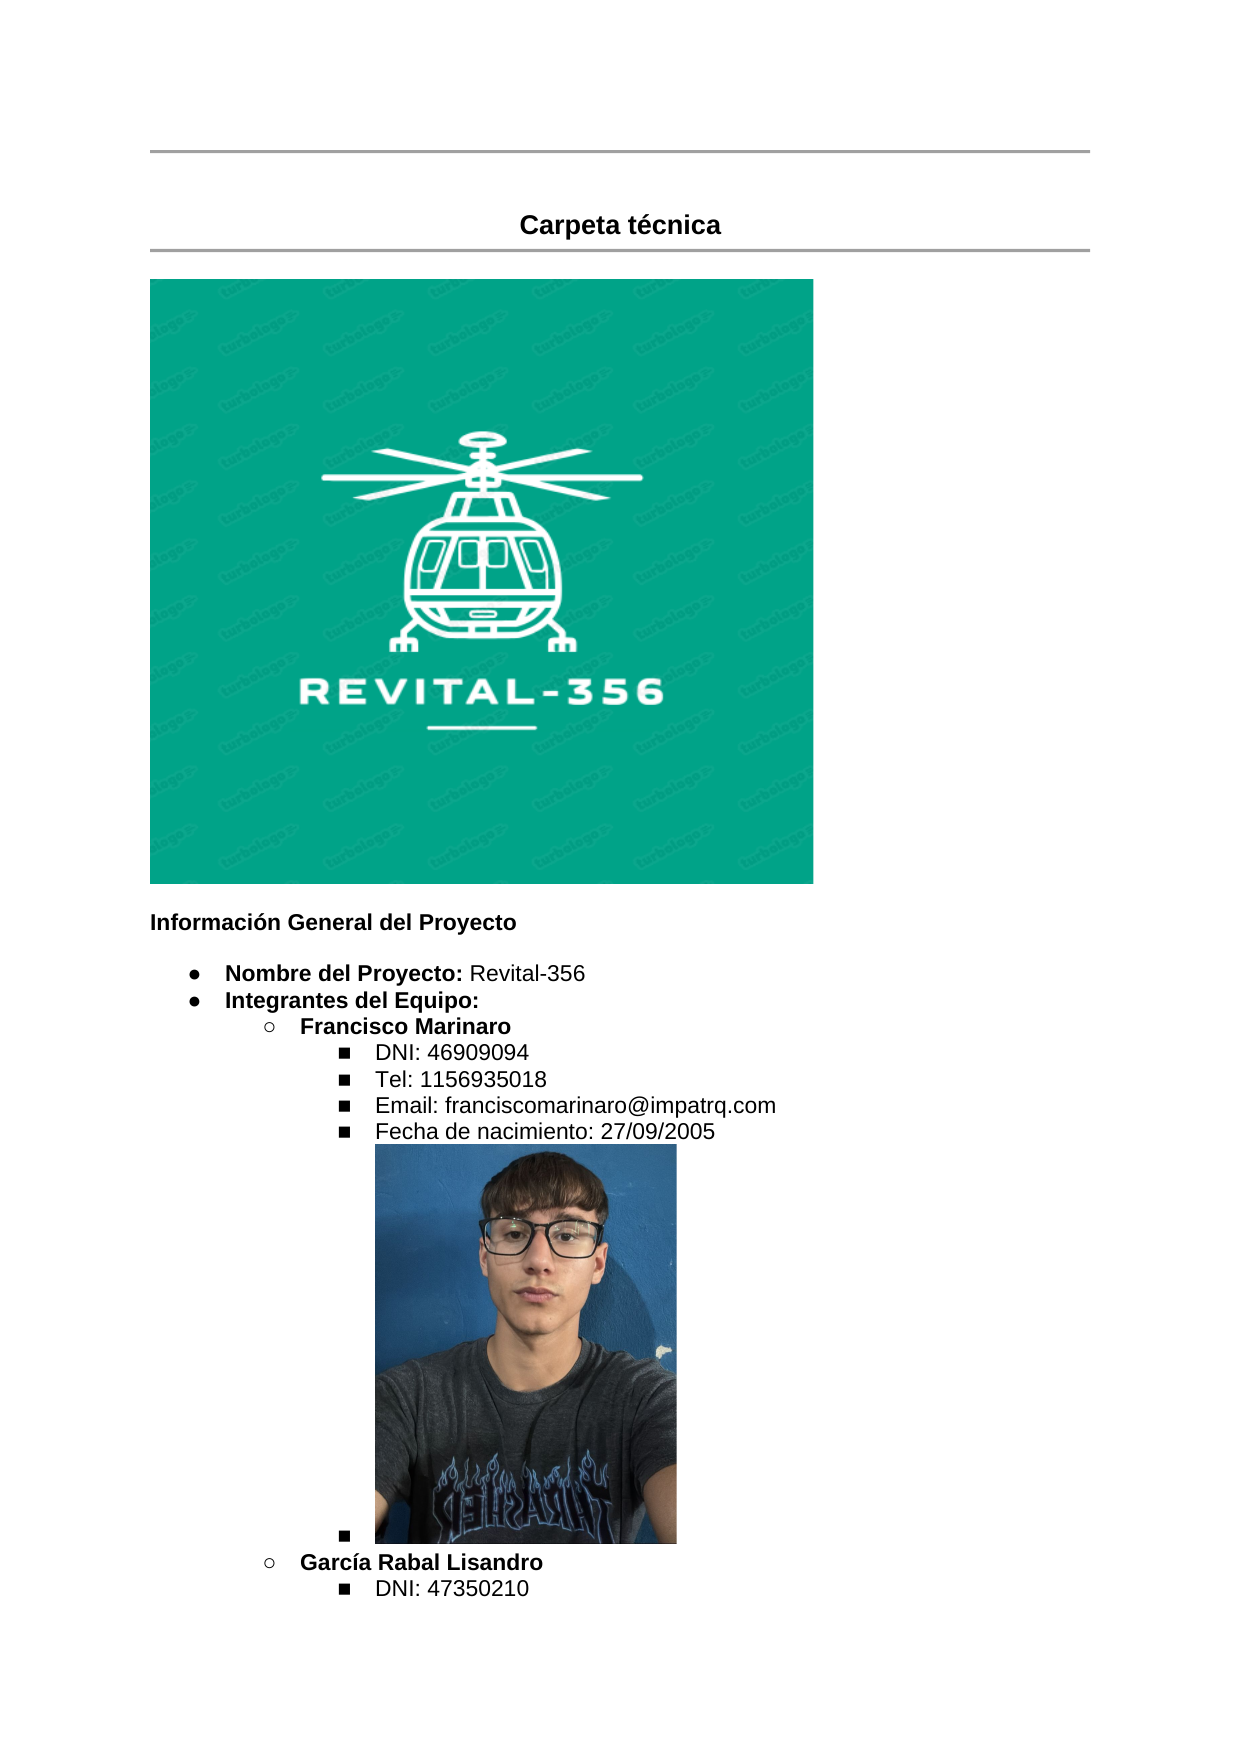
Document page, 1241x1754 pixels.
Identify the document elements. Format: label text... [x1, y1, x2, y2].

list Email: franciscomarinaro@impatrq.com [337, 1092, 1090, 1118]
picture [150, 279, 814, 884]
subtitle Carpeta técnica [150, 209, 1090, 241]
list García Rabal Lisandro [262, 1549, 1090, 1575]
list Francisco Marinaro [262, 1013, 1090, 1039]
subtitle Información General del Proyecto [150, 909, 1090, 935]
list Fecha de nacimiento: 27/09/2005 [337, 1118, 1090, 1145]
list Tel: 1156935018 [337, 1066, 1090, 1092]
list Nombre del Proyecto: Revital-356 [187, 960, 1090, 987]
list Integrantes del Equipo: [187, 987, 1090, 1013]
list DNI: 47350210 [337, 1575, 1090, 1601]
picture [375, 1144, 677, 1544]
list DNI: 46909094 [337, 1039, 1090, 1066]
